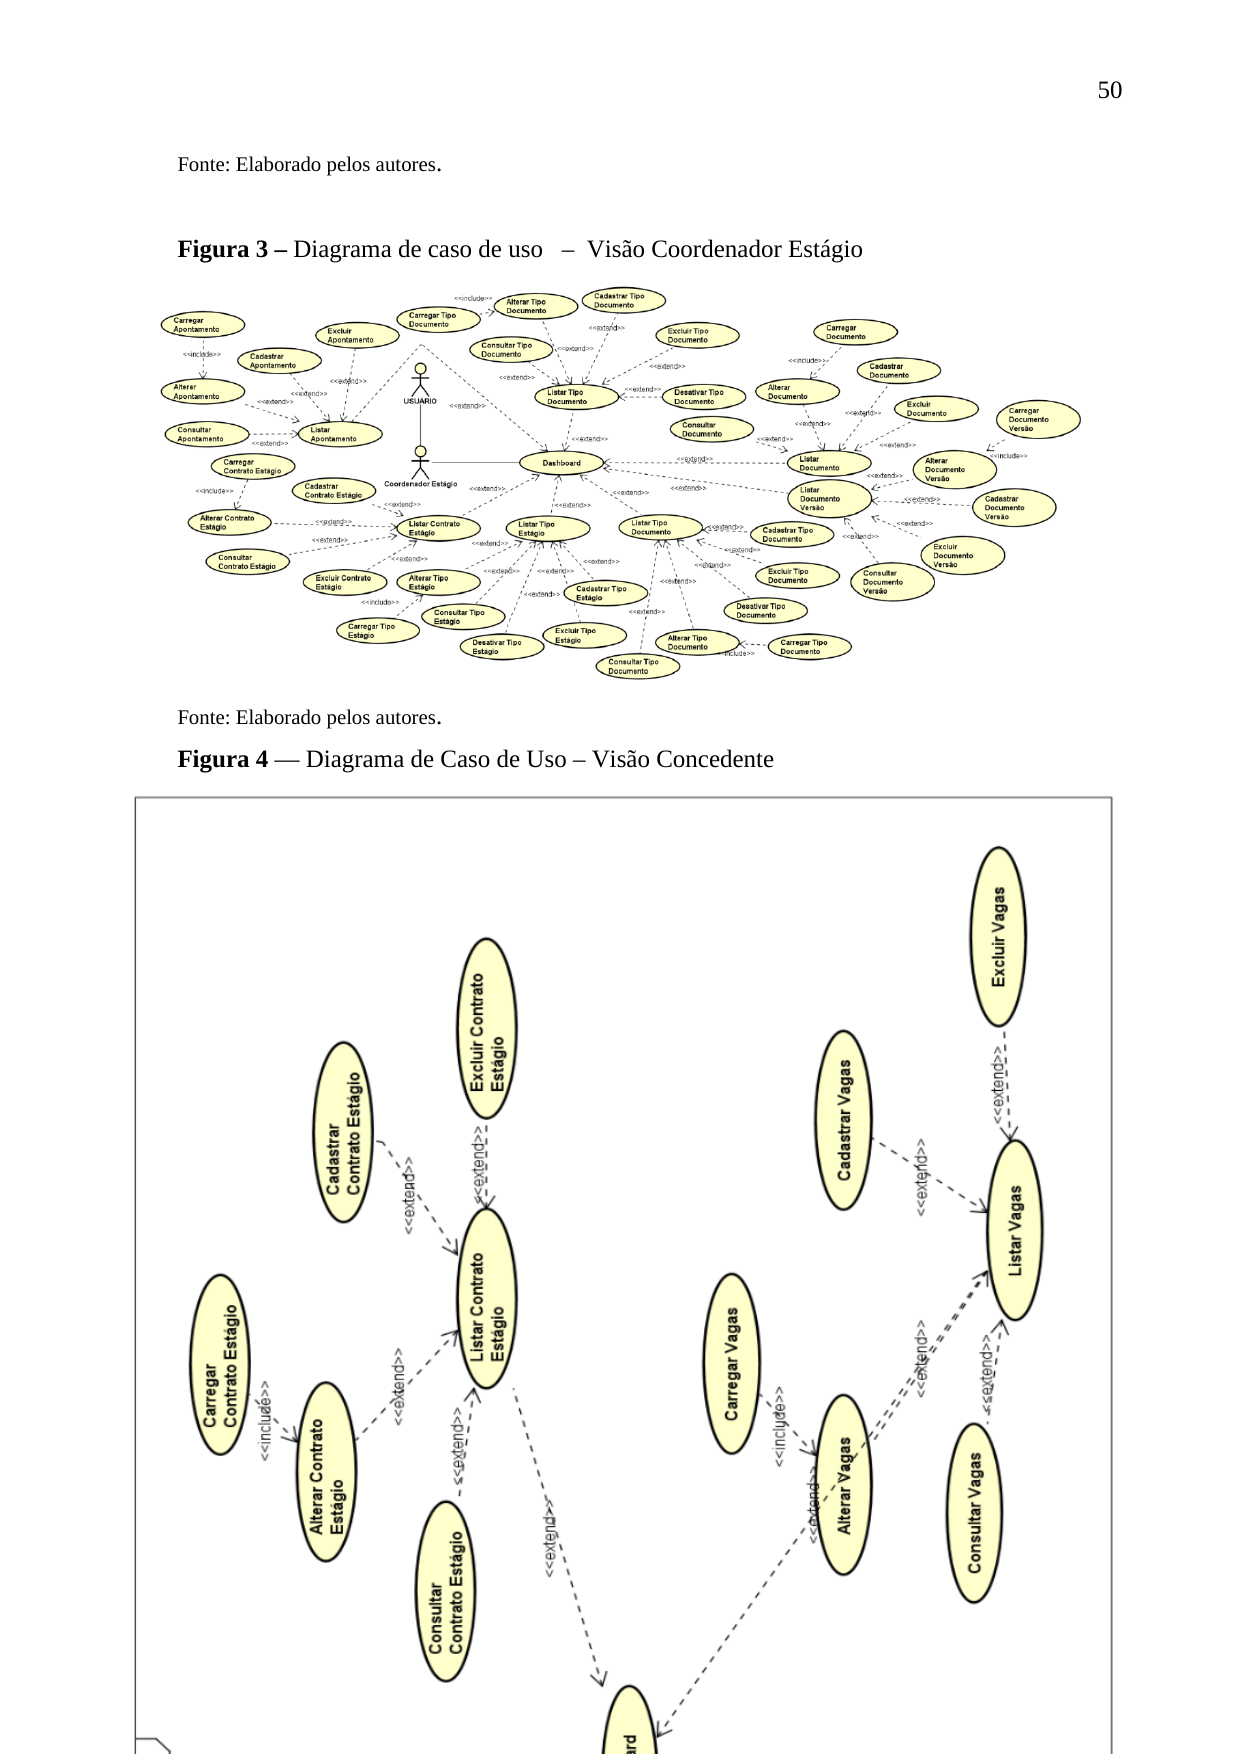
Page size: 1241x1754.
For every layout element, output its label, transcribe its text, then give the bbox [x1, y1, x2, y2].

text Figura 4 — Diagrama de Caso de Uso – Visão Concedente [177, 744, 1122, 773]
text Figura 3 – Diagrama de caso de uso – Visão Coordenador Estágio [177, 234, 1122, 263]
text Fonte: Elaborado pelos autores. [177, 148, 1122, 176]
picture [159, 284, 1082, 687]
picture [123, 787, 1124, 1754]
